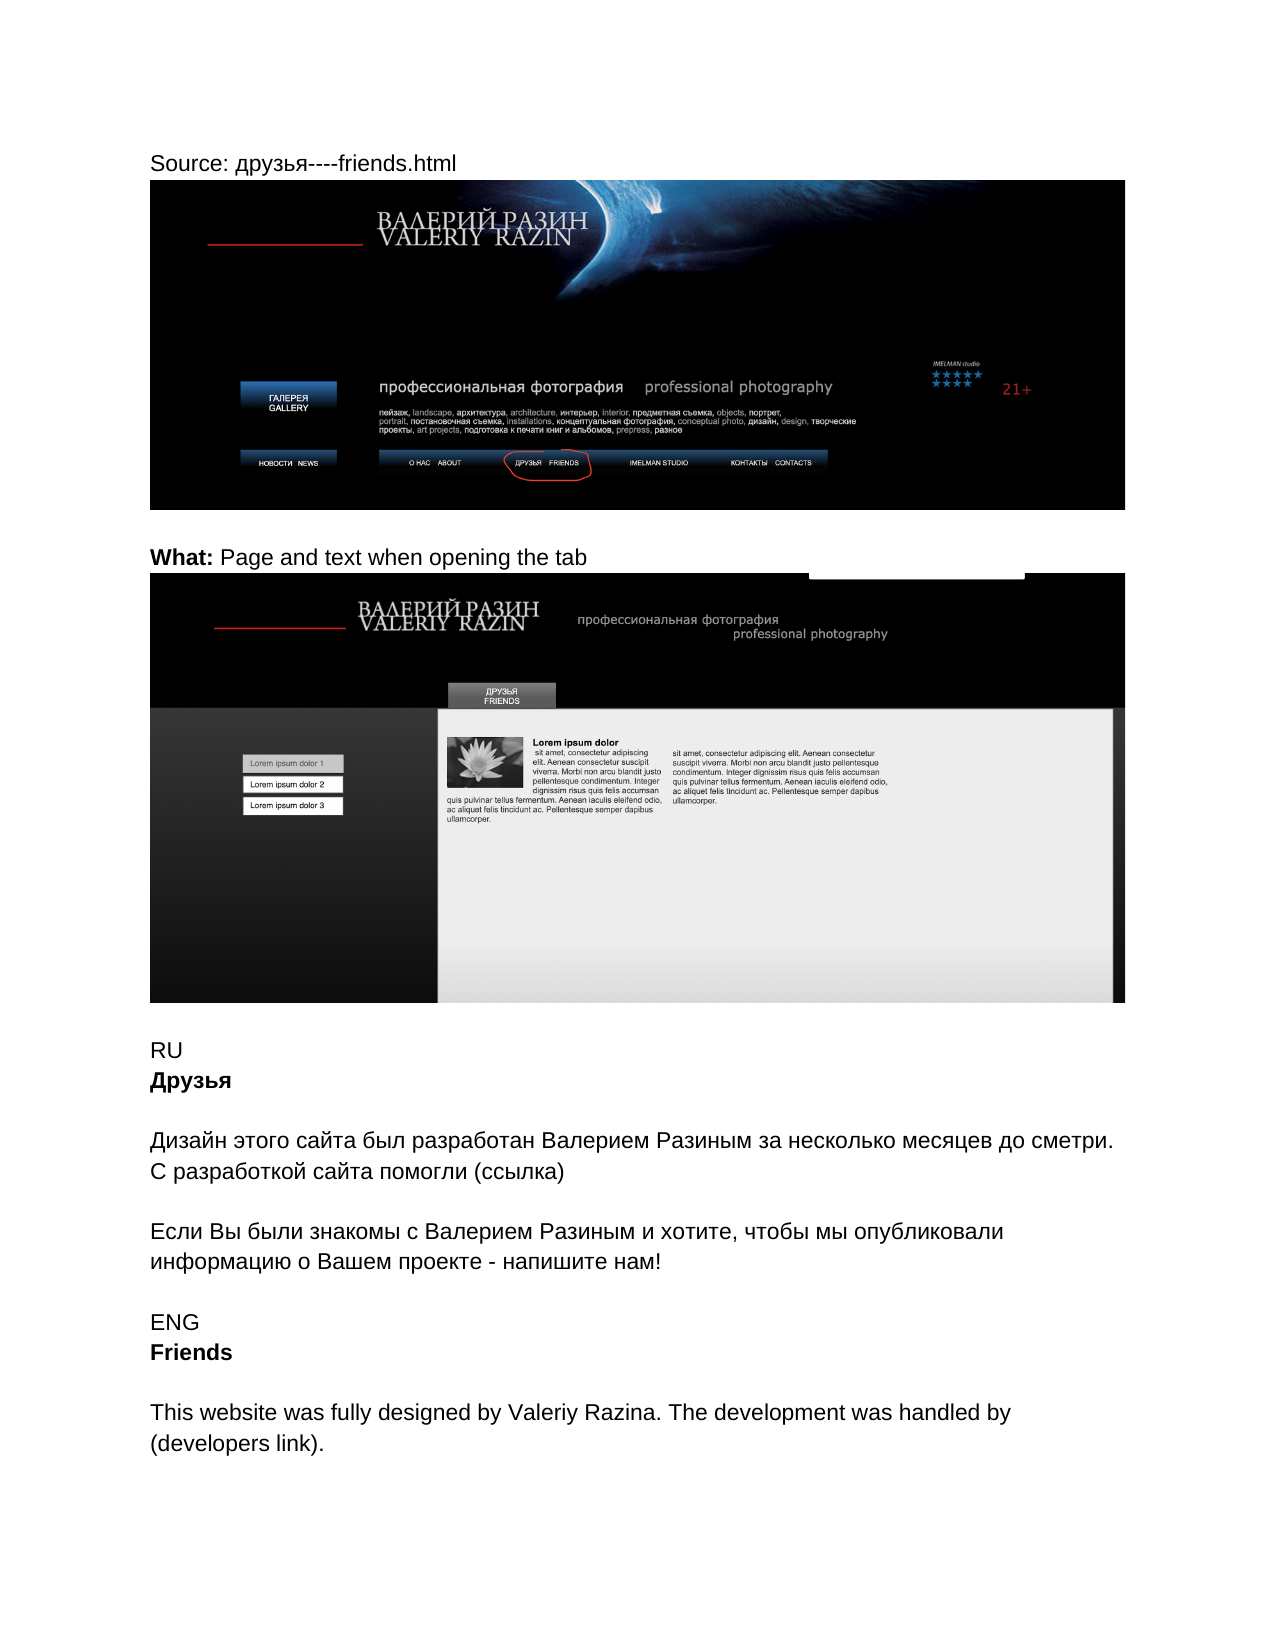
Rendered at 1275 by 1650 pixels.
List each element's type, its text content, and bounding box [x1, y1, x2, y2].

text What: Page and text when opening the tab RU Друзья Дизайн этого сайта был разработан Валерием Разиным за несколько месяцев до сметри. С разработкой сайта помогли (ссылка) [150, 1003, 1125, 1184]
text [150, 1309, 1125, 1456]
picture [150, 573, 1125, 1003]
text What: Page and text when opening the tab RU Друзья Дизайн этого сайта был разработан Валерием Разиным за несколько месяцев до сметри. С разработкой сайта помогли (ссылка) [150, 543, 1125, 573]
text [150, 150, 1125, 180]
text Если Вы были знакомы с Валерием Разиным и хотите, чтобы мы опубликовали информацию о Вашем проекте - напишите нам! [150, 1218, 1125, 1275]
picture [150, 180, 1125, 510]
